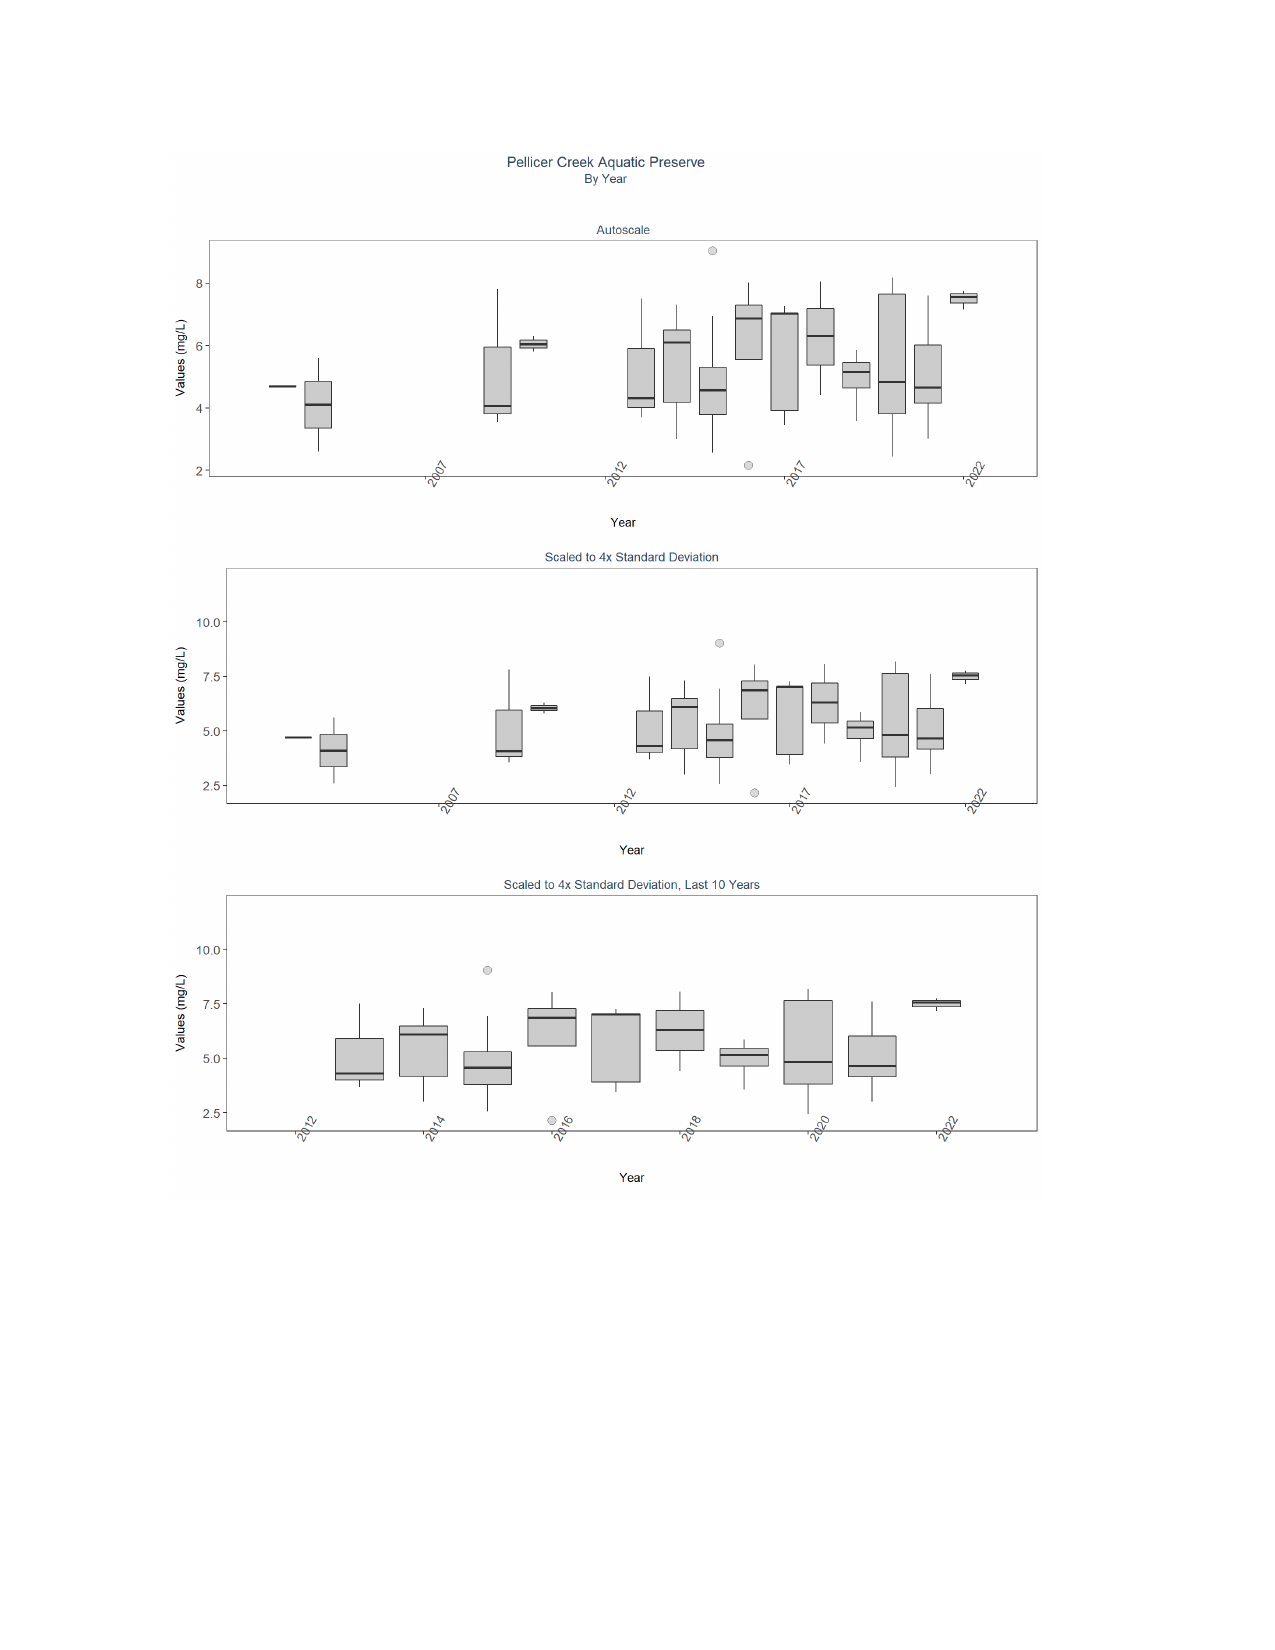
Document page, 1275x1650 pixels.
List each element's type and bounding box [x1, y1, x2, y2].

picture [168, 150, 1044, 1200]
